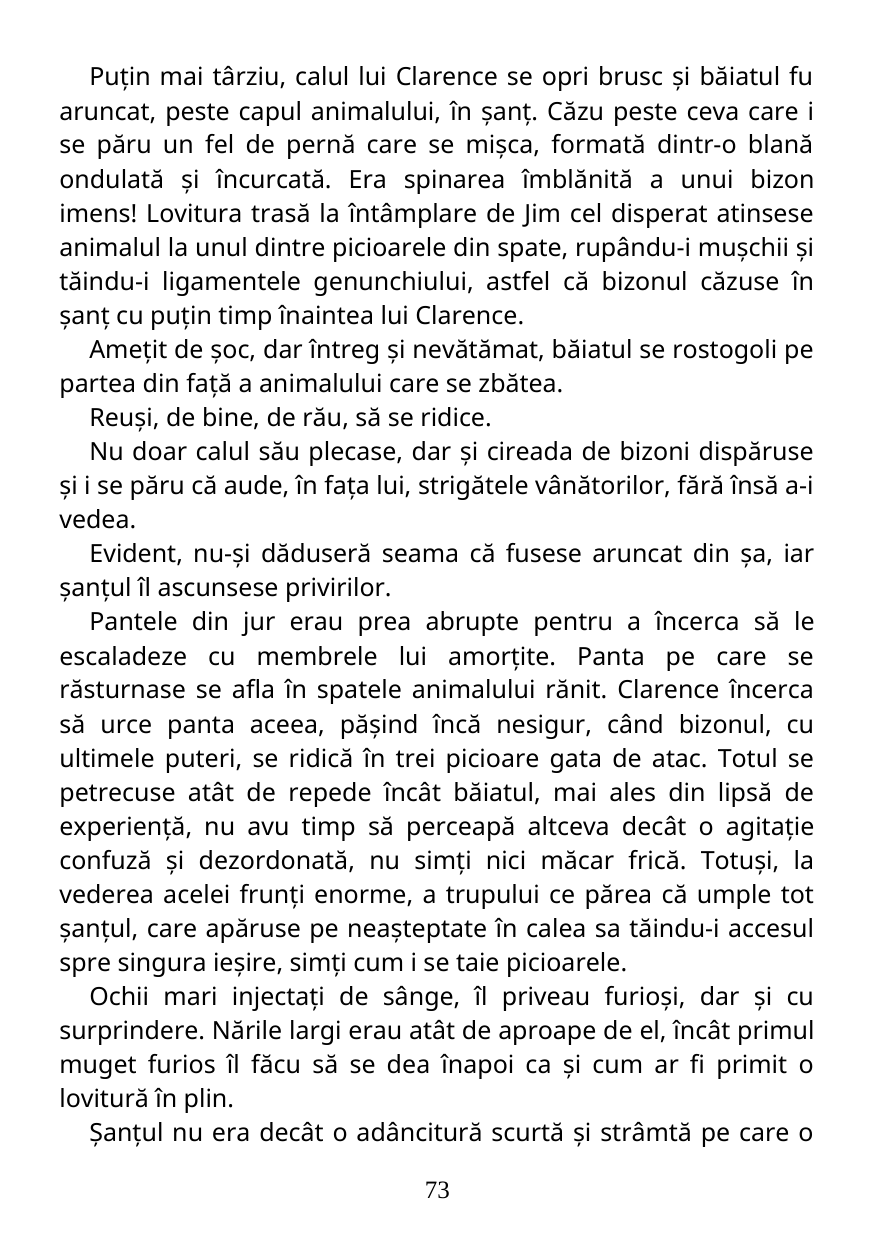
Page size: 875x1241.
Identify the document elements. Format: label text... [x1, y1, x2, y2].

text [59, 1115, 815, 1149]
text Ochii mari injectaţi de sânge, îl priveau furioşi, dar şi cu surprindere. Nările largi erau atât de aproape de el, încât primul muget furios îl făcu să se dea înapoi ca şi cum ar fi primit o lovitură în plin. [59, 979, 815, 1115]
text Ameţit de şoc, dar întreg şi nevătămat, băiatul se rostogoli pe partea din faţă a animalului care se zbătea. [59, 332, 815, 400]
text Reuşi, de bine, de rău, să se ridice. [59, 400, 815, 434]
text Pantele din jur erau prea abrupte pentru a încerca să le escaladeze cu membrele lui amorţite. Panta pe care se răsturnase se afla în spatele animalului rănit. Clarence încerca să urce panta aceea, păşind încă nesigur, când bizonul, cu ultimele puteri, se ridică în trei picioare gata de atac. Totul se petrecuse atât de repede încât băiatul, mai ales din lipsă de experienţă, nu avu timp să perceapă altceva decât o agitaţie confuză şi dezordonată, nu simţi nici măcar frică. Totuşi, la vederea acelei frunţi enorme, a trupului ce părea că umple tot şanţul, care apăruse pe neaşteptate în calea sa tăindu-i accesul spre singura ieşire, simţi cum i se taie picioarele. [59, 604, 815, 979]
text Evident, nu-şi dăduseră seama că fusese aruncat din şa, iar şanţul îl ascunsese privirilor. [59, 536, 815, 604]
text Puţin mai târziu, calul lui Clarence se opri brusc şi băiatul fu aruncat, peste capul animalului, în şanţ. Căzu peste ceva care i se păru un fel de pernă care se mişca, formată dintr-o blană ondulată şi încurcată. Era spinarea îmblănită a unui bizon imens! Lovitura trasă la întâmplare de Jim cel disperat atinsese animalul la unul dintre picioarele din spate, rupându-i muşchii şi tăindu-i ligamentele genunchiului, astfel că bizonul căzuse în şanţ cu puţin timp înaintea lui Clarence. [59, 59, 815, 332]
text Nu doar calul său plecase, dar şi cireada de bizoni dispăruse şi i se păru că aude, în faţa lui, strigătele vânătorilor, fără însă a-i vedea. [59, 434, 815, 536]
